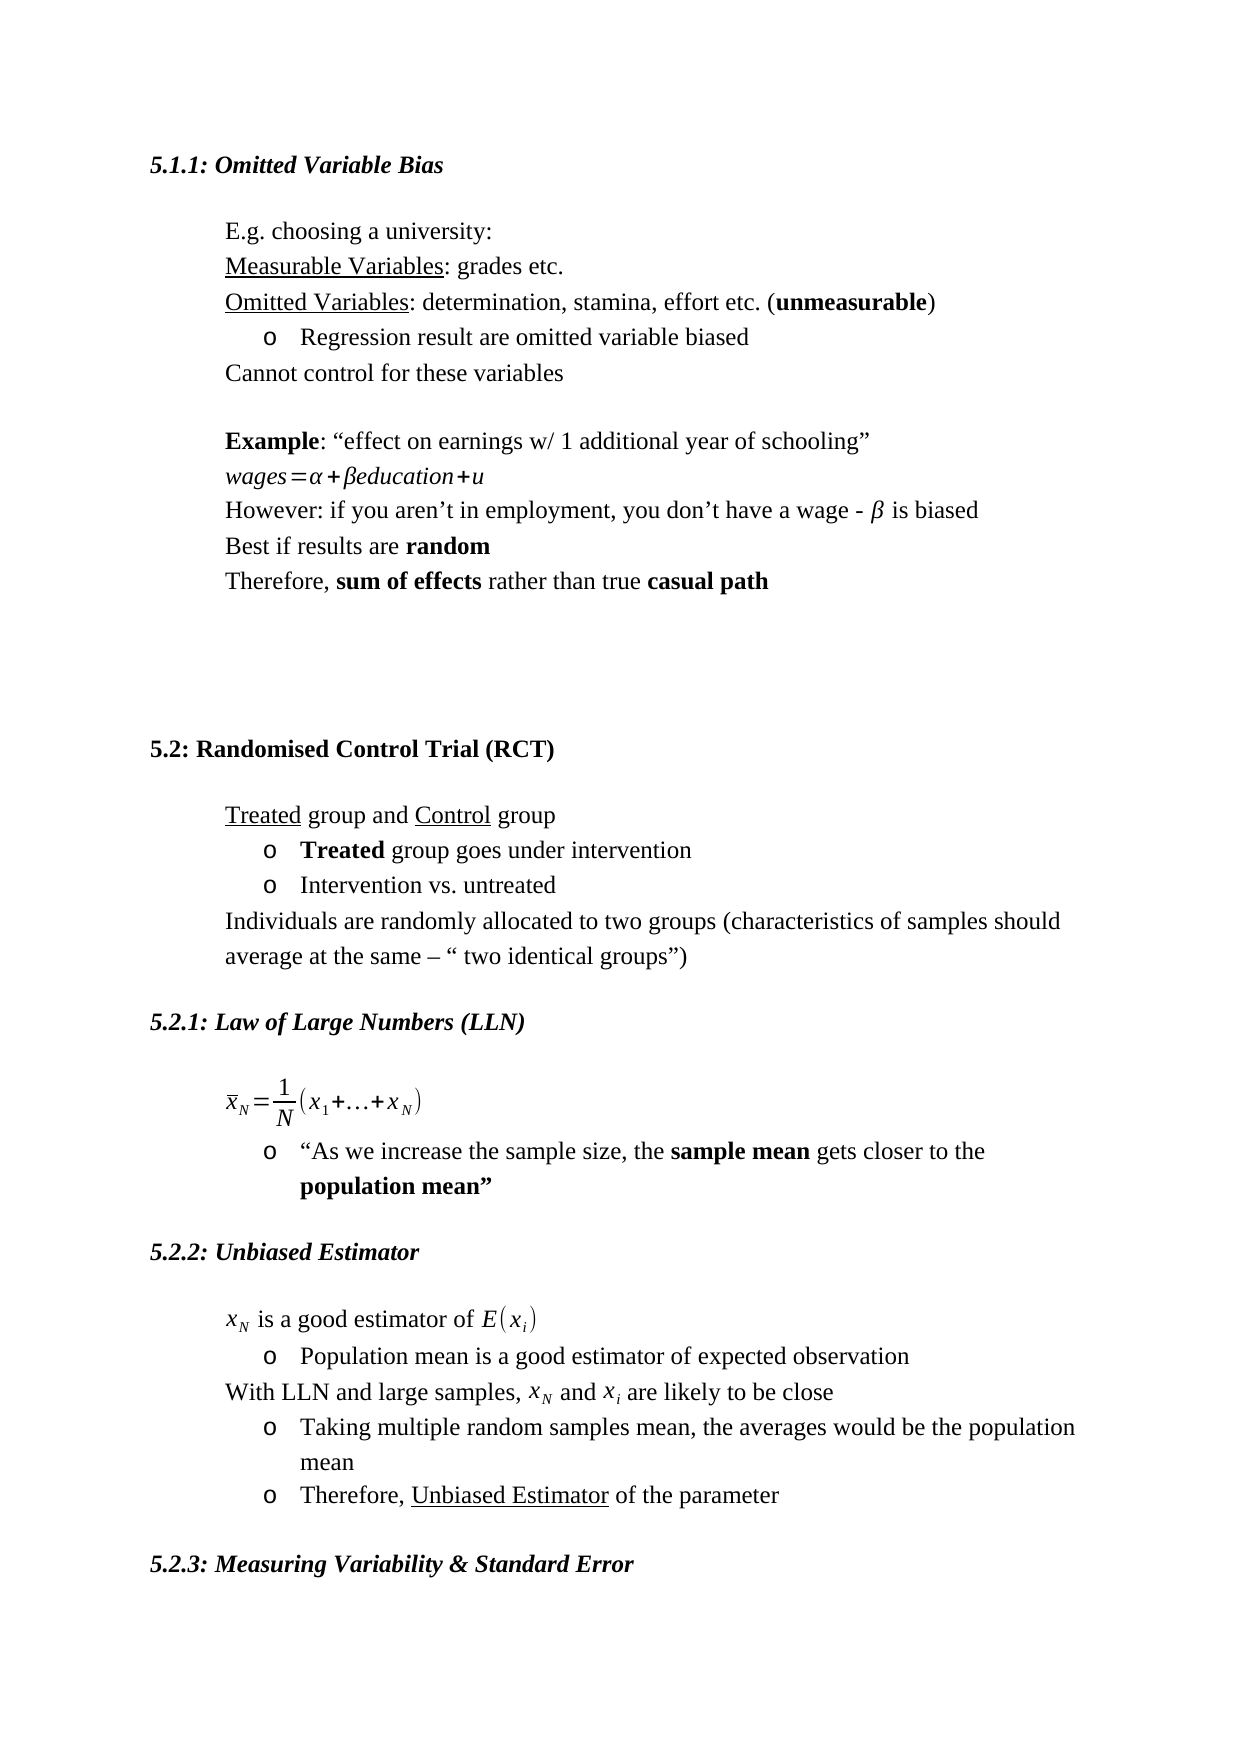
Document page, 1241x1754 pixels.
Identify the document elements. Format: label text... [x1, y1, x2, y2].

list Population mean is a good estimator of expected observation [262, 1341, 1090, 1372]
list Intervention vs. untreated [262, 871, 1090, 901]
text 5.2.2: Unbiased Estimator [150, 1237, 1090, 1266]
list E.g. choosing a university: [187, 216, 1090, 247]
list Measurable Variables: grades etc. [187, 251, 1090, 282]
list Taking multiple random samples mean, the averages would be the population mean [262, 1412, 1090, 1476]
text 5.2.1: Law of Large Numbers (LLN) [150, 1007, 1090, 1036]
list Treated group and Control group [187, 800, 1090, 831]
list Regression result are omitted variable biased [262, 322, 1090, 353]
list Best if results are random [187, 531, 1090, 562]
list Omitted Variables: determination, stamina, effort etc. (unmeasurable) [187, 287, 1090, 318]
list Cannot control for these variables [187, 358, 1090, 388]
list With LLN and large samples, and are likely to be close [187, 1376, 1090, 1408]
list “As we increase the sample size, the sample mean gets closer to the population mean” [262, 1136, 1090, 1200]
list Therefore, Unbiased Estimator of the parameter [262, 1481, 1090, 1511]
list Treated group goes under intervention [262, 835, 1090, 866]
list Therefore, sum of effects rather than true casual path [187, 566, 1090, 597]
text 5.2.3: Measuring Variability & Standard Error [150, 1549, 1090, 1578]
list is a good estimator of [187, 1303, 1090, 1336]
text 5.1.1: Omitted Variable Bias [150, 150, 1090, 179]
list Individuals are randomly allocated to two groups (characteristics of samples should average at the same – “ two identical groups”) [187, 906, 1090, 970]
list Example: “effect on earnings w/ 1 additional year of schooling” [187, 426, 1090, 457]
list However: if you aren’t in employment, you don’t have a wage - is biased [187, 495, 1090, 526]
text 5.2: Randomised Control Trial (RCT) [150, 734, 1090, 762]
